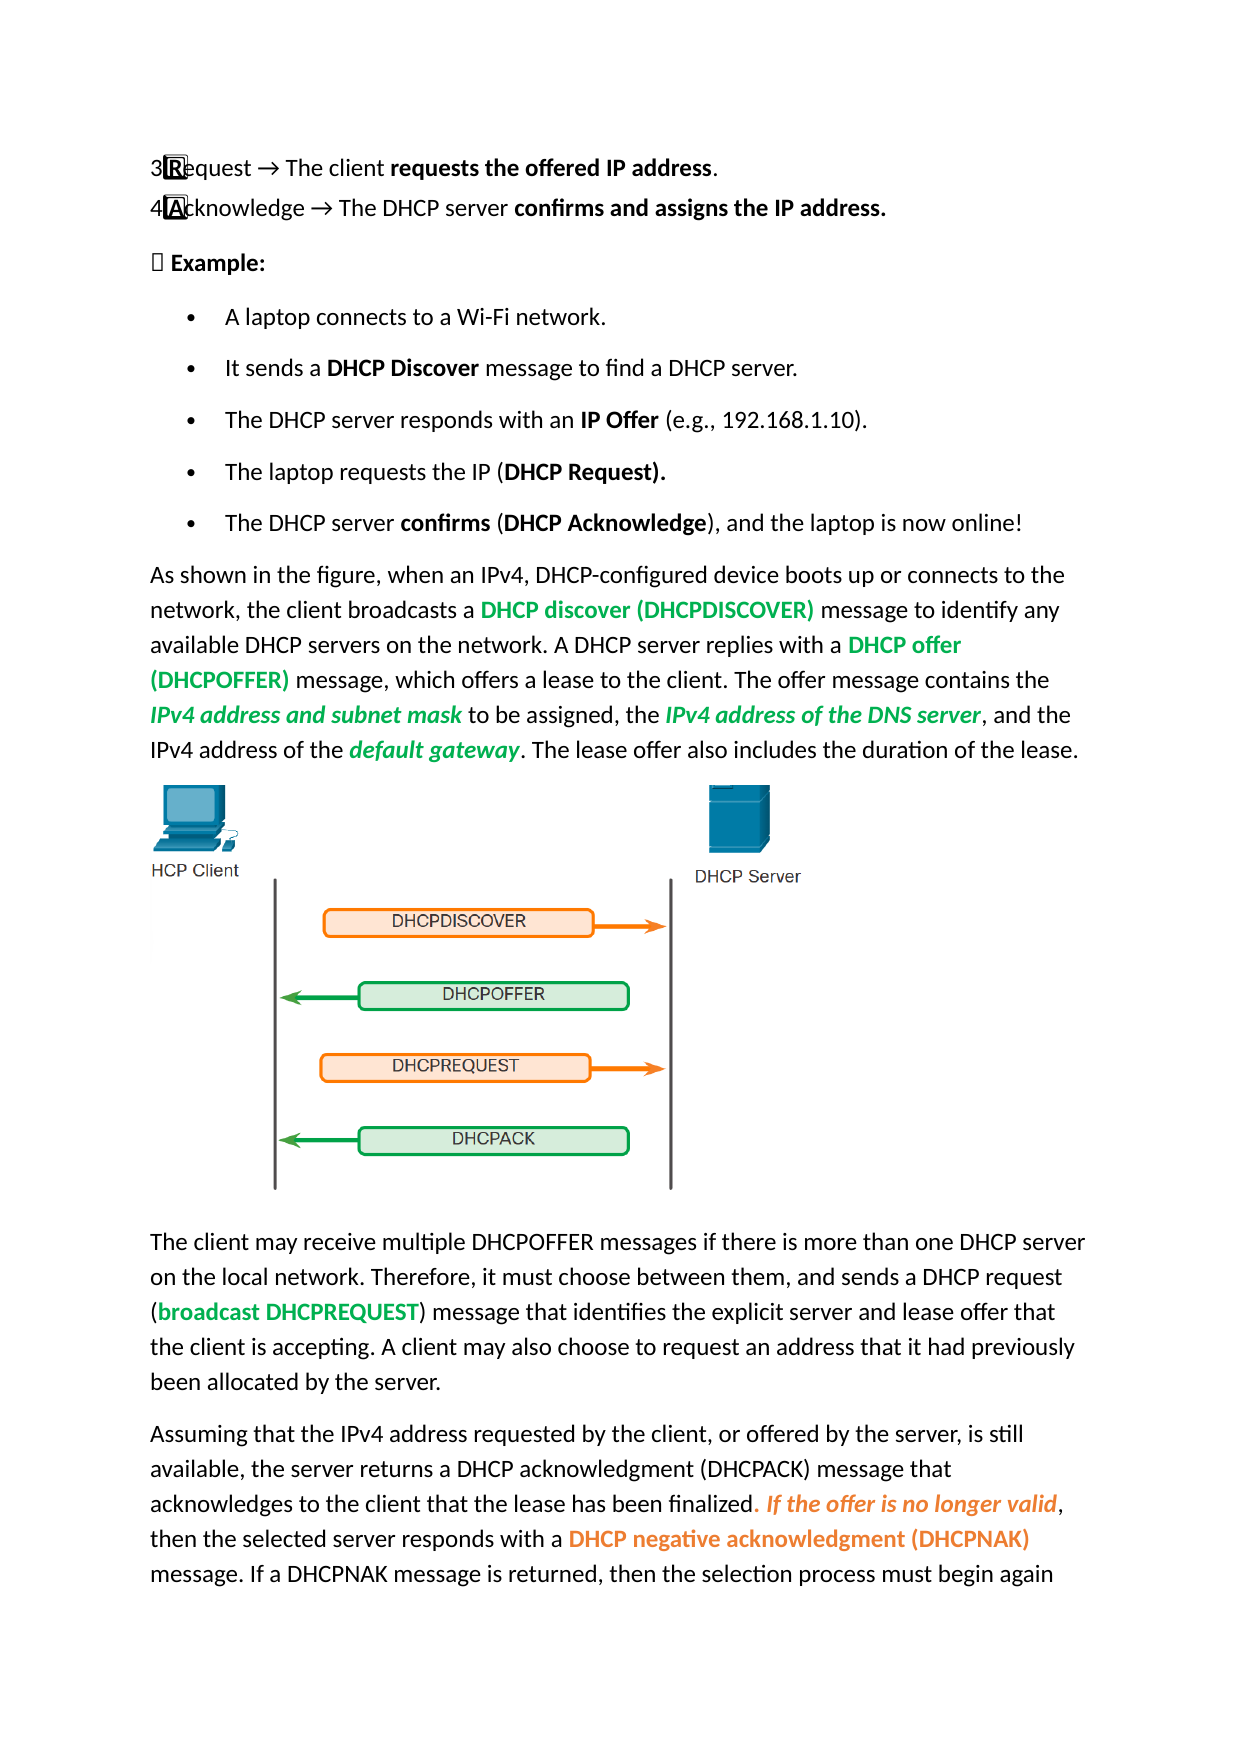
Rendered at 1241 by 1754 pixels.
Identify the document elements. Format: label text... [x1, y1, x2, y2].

list It sends a DHCP Discover message to find a DHCP server. [187, 352, 1090, 383]
list The DHCP server confirms (DHCP Acknowledge), and the laptop is now online! [187, 507, 1090, 538]
text The client may receive multiple DHCPOFFER messages if there is more than one DHCP server on the local network. Therefore, it must choose between them, and sends a DHCP request (broadcast DHCPREQUEST) message that identifies the explicit server and lease offer that the client is accepting. A client may also choose to request an address that it had previously been allocated by the server. [150, 1226, 1090, 1397]
picture [168, 789, 214, 821]
text 📌 Example: [150, 245, 1090, 279]
list The DHCP server responds with an IP Offer (e.g., 192.168.1.10). [187, 404, 1090, 435]
picture [150, 785, 817, 1206]
list A laptop connects to a Wi-Fi network. [187, 301, 1090, 331]
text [150, 150, 1090, 223]
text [150, 1418, 1090, 1589]
list The laptop requests the IP (DHCP Request). [187, 456, 1090, 486]
text As shown in the figure, when an IPv4, DHCP-configured device boots up or connects to the network, the client broadcasts a DHCP discover (DHCPDISCOVER) message to identify any available DHCP servers on the network. A DHCP server replies with a DHCP offer (DHCPOFFER) message, which offers a lease to the client. The offer message contains the IPv4 address and subnet mask to be assigned, the IPv4 address of the DNS server, and the IPv4 address of the default gateway. The lease offer also includes the duration of the lease. [150, 559, 1090, 765]
